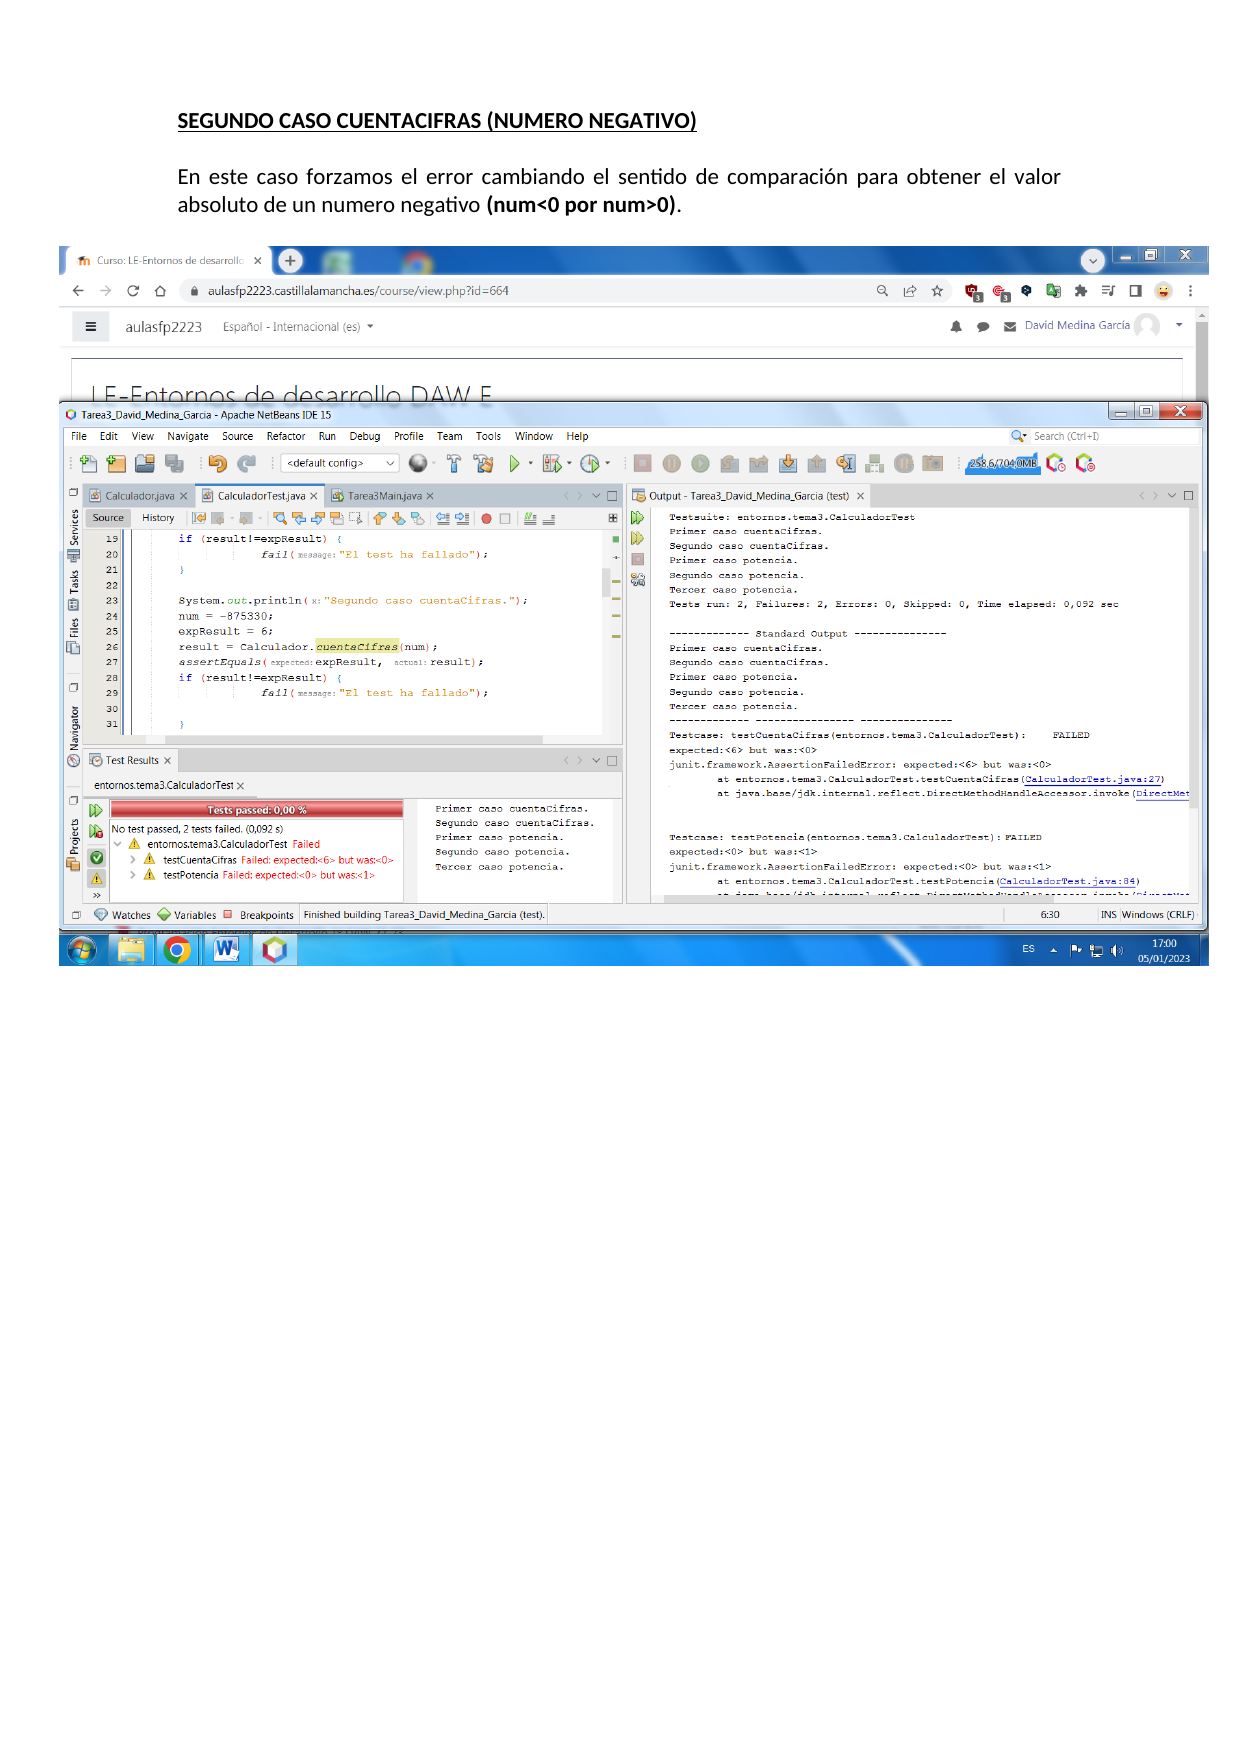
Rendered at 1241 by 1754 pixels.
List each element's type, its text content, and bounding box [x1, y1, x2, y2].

picture [59, 246, 1209, 966]
text SEGUNDO CASO CUENTACIFRAS (NUMERO NEGATIVO) [177, 106, 1063, 134]
text En este caso forzamos el error cambiando el sentido de comparación para obtener el valor absoluto de un numero negativo (num<0 por num>0). [177, 162, 1063, 218]
